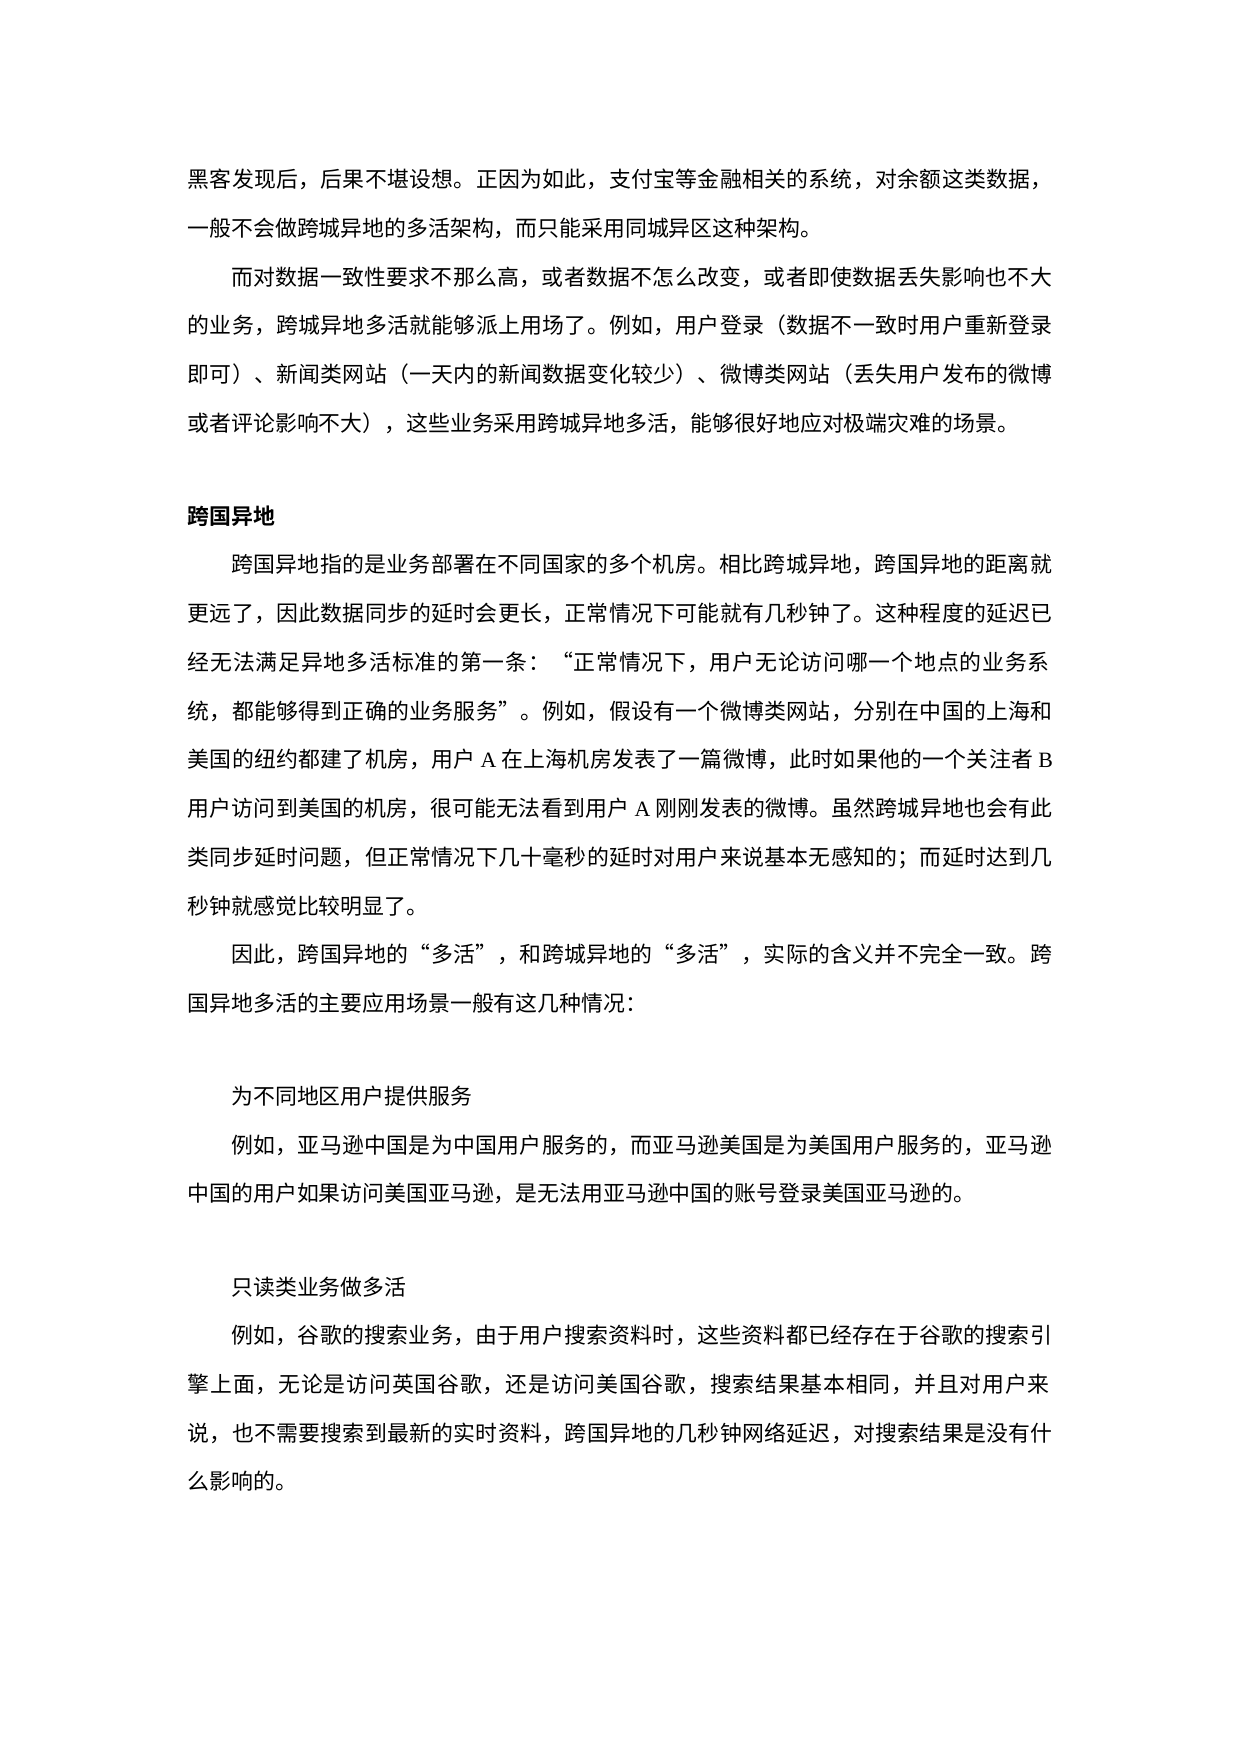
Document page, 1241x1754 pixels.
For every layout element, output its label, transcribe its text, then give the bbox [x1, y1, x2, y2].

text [187, 162, 1053, 243]
text 只读类业务做多活 [187, 1269, 1053, 1302]
text 例如，谷歌的搜索业务，由于用户搜索资料时，这些资料都已经存在于谷歌的搜索引擎上面，无论是访问英国谷歌，还是访问美国谷歌，搜索结果基本相同，并且对用户来说，也不需要搜索到最新的实时资料，跨国异地的几秒钟网络延迟，对搜索结果是没有什么影响的。 [187, 1318, 1053, 1496]
text 例如，亚马逊中国是为中国用户服务的，而亚马逊美国是为美国用户服务的，亚马逊中国的用户如果访问美国亚马逊，是无法用亚马逊中国的账号登录美国亚马逊的。 [187, 1127, 1053, 1208]
text 跨国异地指的是业务部署在不同国家的多个机房。相比跨城异地，跨国异地的距离就更远了，因此数据同步的延时会更长，正常情况下可能就有几秒钟了。这种程度的延迟已经无法满足异地多活标准的第一条：“正常情况下，用户无论访问哪一个地点的业务系统，都能够得到正确的业务服务”。例如，假设有一个微博类网站，分别在中国的上海和美国的纽约都建了机房，用户A在上海机房发表了一篇微博，此时如果他的一个关注者B用户访问到美国的机房，很可能无法看到用户A刚刚发表的微博。虽然跨城异地也会有此类同步延时问题，但正常情况下几十毫秒的延时对用户来说基本无感知的；而延时达到几秒钟就感觉比较明显了。 [187, 547, 1053, 921]
text 因此，跨国异地的“多活”，和跨城异地的“多活”，实际的含义并不完全一致。跨国异地多活的主要应用场景一般有这几种情况： [187, 937, 1053, 1018]
text 而对数据一致性要求不那么高，或者数据不怎么改变，或者即使数据丢失影响也不大的业务，跨城异地多活就能够派上用场了。例如，用户登录（数据不一致时用户重新登录即可）、新闻类网站（一天内的新闻数据变化较少）、微博类网站（丢失用户发布的微博或者评论影响不大），这些业务采用跨城异地多活，能够很好地应对极端灾难的场景。 [187, 259, 1053, 438]
text 为不同地区用户提供服务 [187, 1079, 1053, 1111]
text 跨国异地 [187, 499, 1053, 531]
